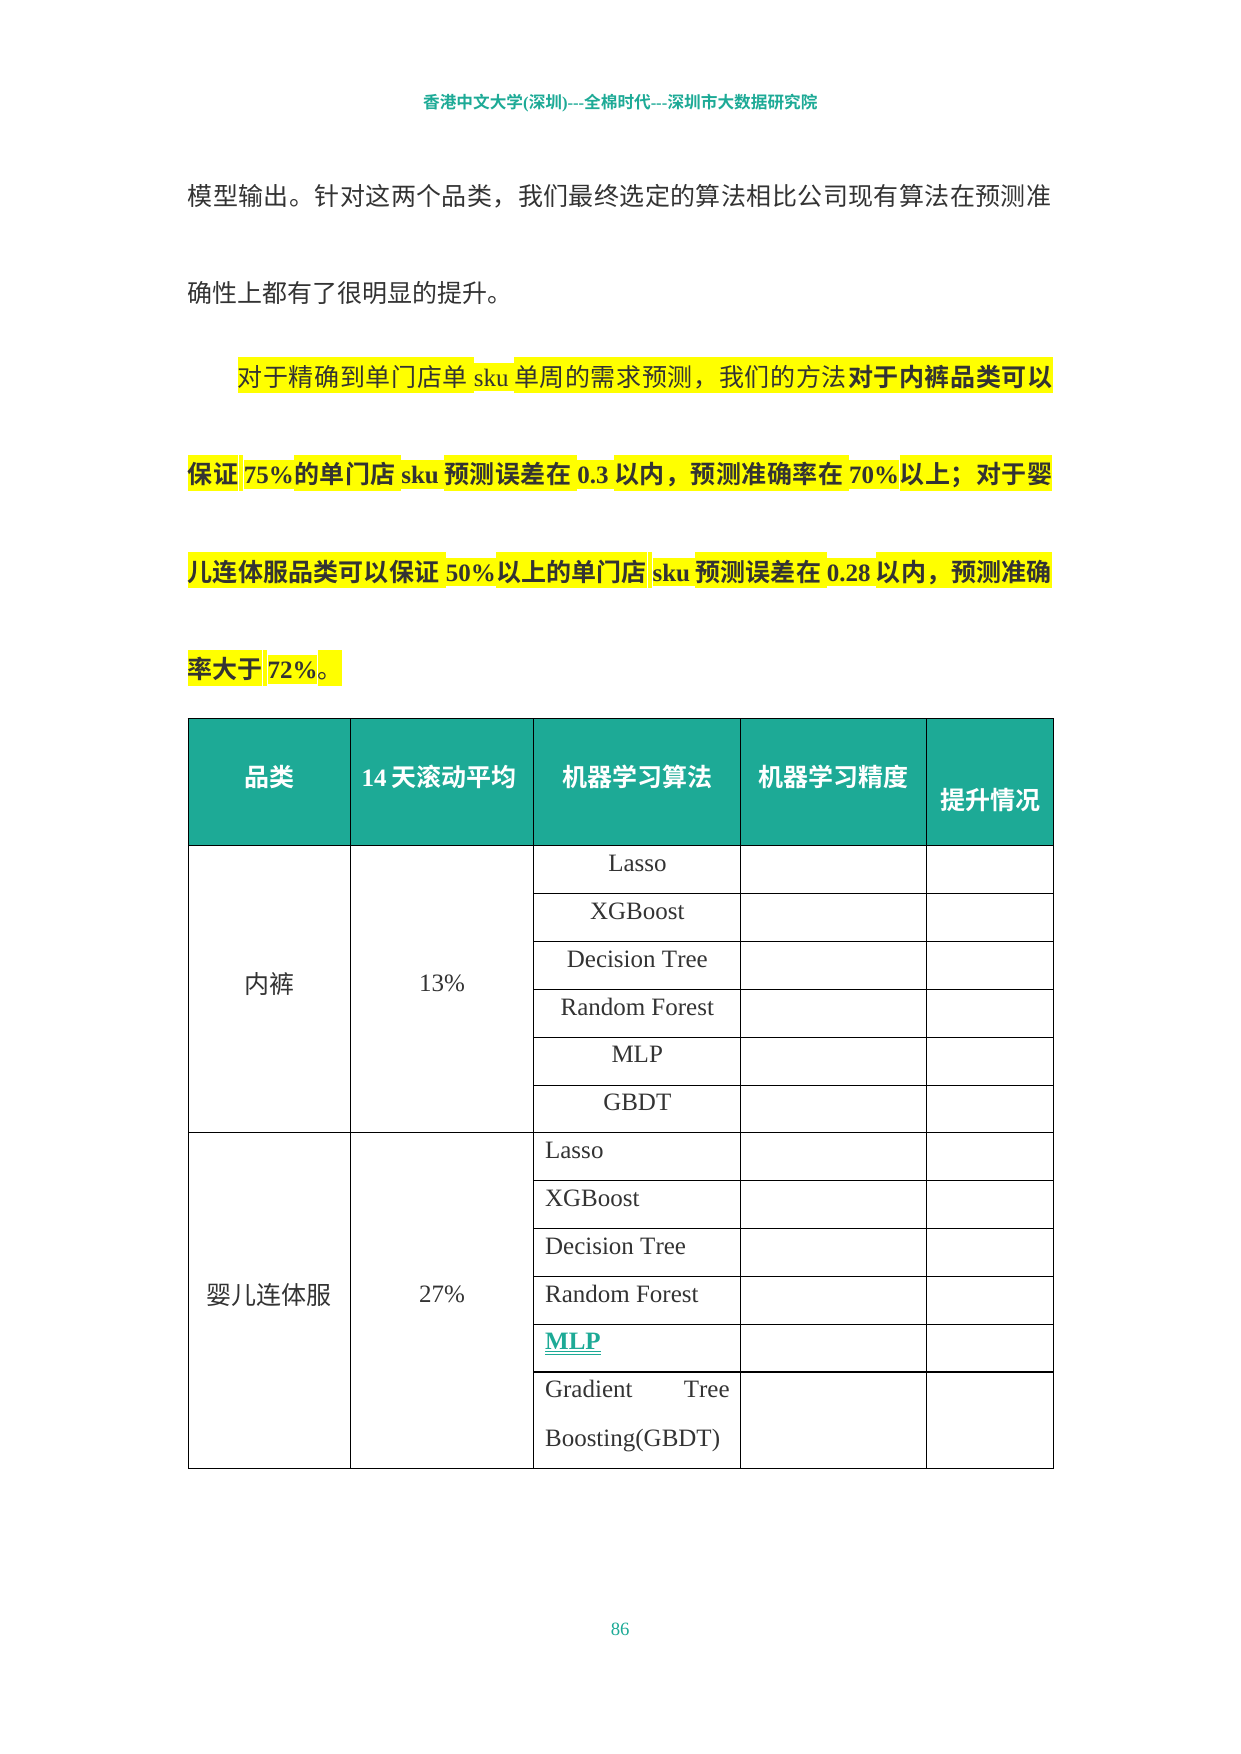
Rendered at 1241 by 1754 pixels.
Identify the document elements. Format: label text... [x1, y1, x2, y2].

table_header 机器学习精度 [741, 719, 926, 845]
table_cell 13% [351, 846, 533, 1132]
table_cell [927, 846, 1053, 893]
table_cell [741, 1181, 926, 1228]
table_cell [927, 1038, 1053, 1084]
table_cell [927, 1181, 1053, 1228]
table_cell [927, 1325, 1053, 1371]
table_cell [741, 1229, 926, 1276]
table_cell [741, 942, 926, 989]
table_header 机器学习算法 [534, 719, 740, 845]
table_cell [741, 1038, 926, 1084]
table_cell [927, 1133, 1053, 1180]
table_cell [927, 1086, 1053, 1132]
table_cell [927, 1229, 1053, 1276]
table_cell Decision Tree [534, 942, 740, 989]
table_cell XGBoost [534, 894, 740, 941]
table_cell Random Forest [534, 1277, 740, 1323]
table_cell [927, 990, 1053, 1037]
table_cell [927, 942, 1053, 989]
table_header 品类 [189, 719, 350, 845]
table_cell Decision Tree [534, 1229, 740, 1276]
table_cell [741, 1277, 926, 1323]
table_cell [927, 894, 1053, 941]
table_cell [741, 1373, 926, 1468]
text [187, 162, 1053, 324]
table_cell 内裤 [189, 846, 350, 1132]
table_cell 27% [351, 1133, 533, 1468]
table_header 14天滚动平均 [351, 719, 533, 845]
table_cell MLP [534, 1038, 740, 1084]
table_cell [741, 1133, 926, 1180]
table_header 提升情况 [927, 719, 1053, 845]
table_cell XGBoost [534, 1181, 740, 1228]
table_cell Gradient Tree Boosting(GBDT) [534, 1373, 740, 1468]
table_cell [741, 1325, 926, 1371]
table_cell 婴儿连体服 [189, 1133, 350, 1468]
table_cell [741, 894, 926, 941]
table_cell [927, 1373, 1053, 1468]
table_cell [927, 1277, 1053, 1323]
table_cell [741, 990, 926, 1037]
table_cell [741, 1086, 926, 1132]
table_cell Random Forest [534, 990, 740, 1037]
table_cell MLP [534, 1325, 740, 1371]
table_cell GBDT [534, 1086, 740, 1132]
table_cell Lasso [534, 846, 740, 893]
table_cell [741, 846, 926, 893]
text 对于精确到单门店单sku单周的需求预测，我们的方法对于内裤品类可以保证75%的单门店sku预测误差在0.3以内，预测准确率在70%以上；对于婴儿连体服品类可以保证50%以上的单门店sku预测误差在0.28以内，预测准确率大于72%。 [187, 343, 1053, 700]
table_cell Lasso [534, 1133, 740, 1180]
